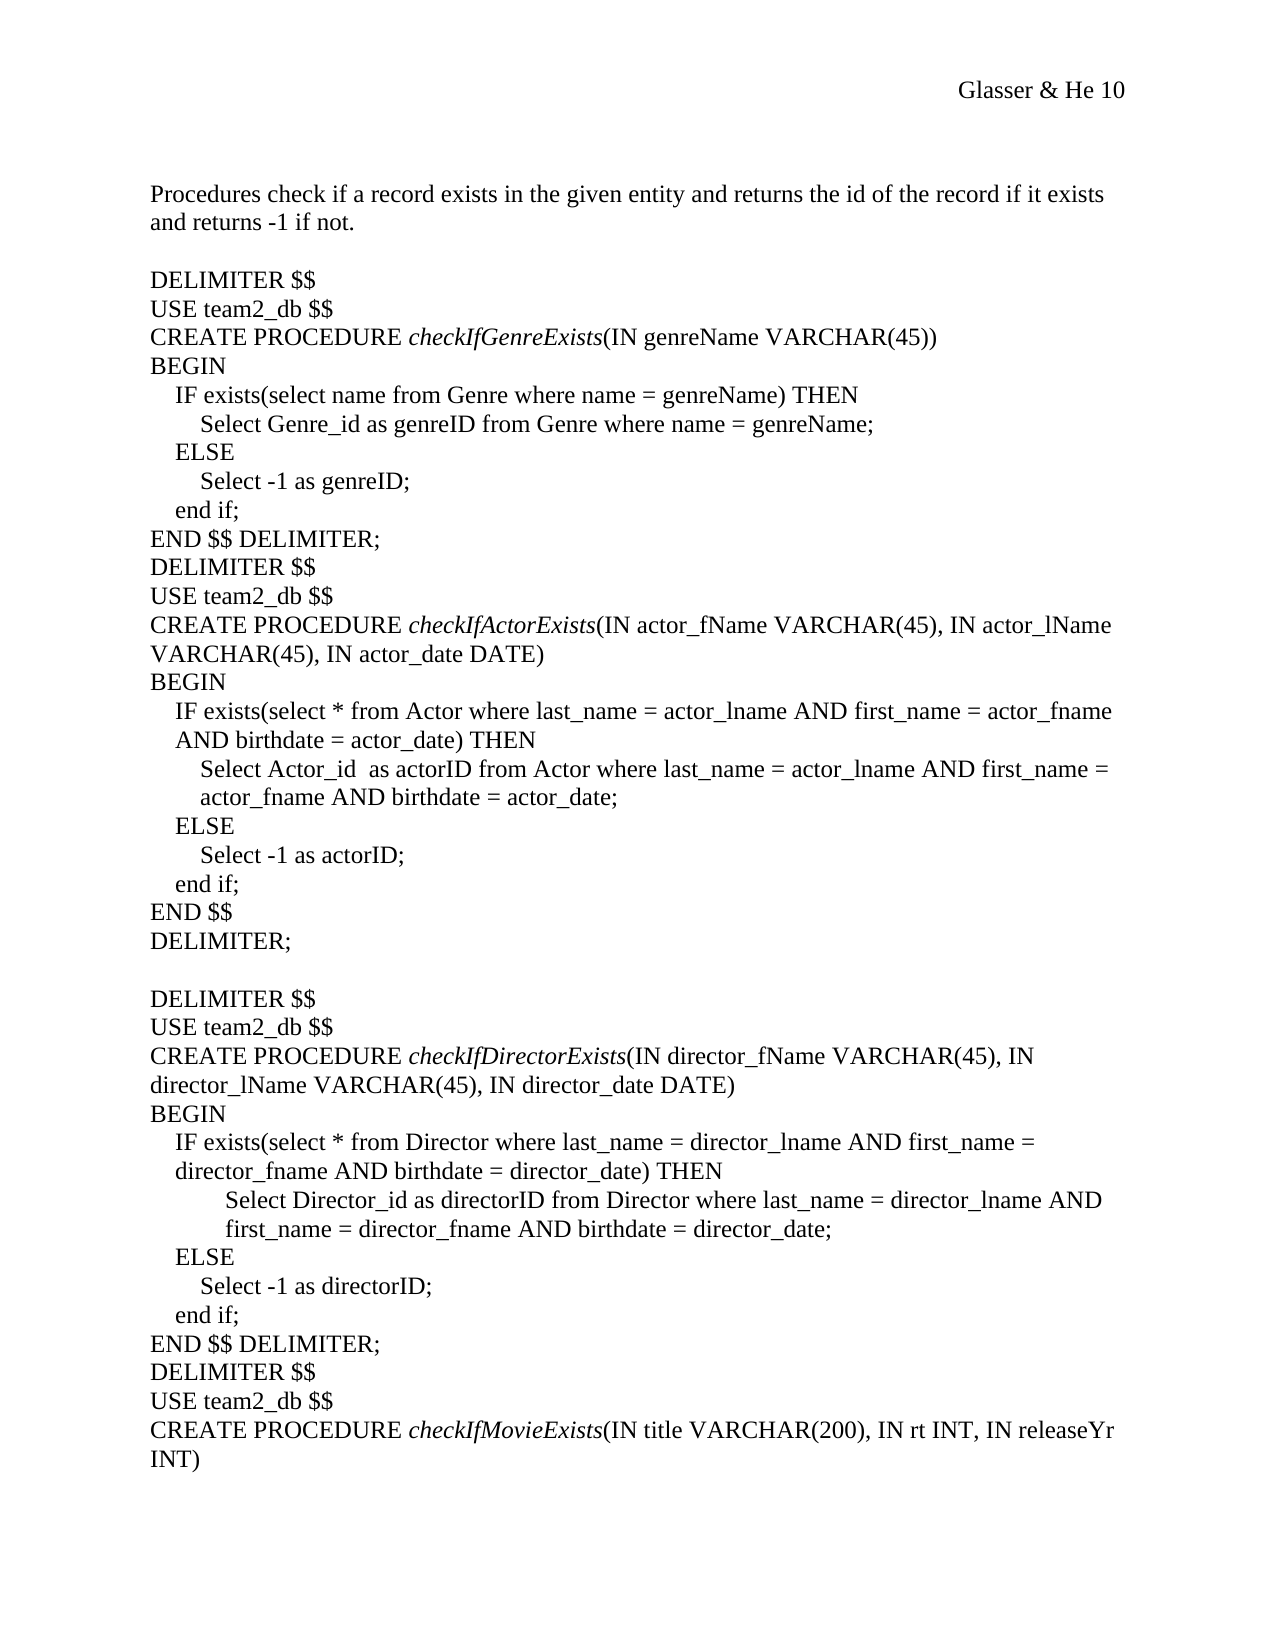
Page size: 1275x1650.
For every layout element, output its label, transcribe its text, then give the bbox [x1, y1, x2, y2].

text ELSE [150, 437, 1125, 466]
text Select Genre_id as genreID from Genre where name = genreName; [150, 409, 1125, 437]
text BEGIN [150, 351, 1125, 380]
text CREATE PROCEDURE checkIfMovieExists(IN title VARCHAR(200), IN rt INT, IN releaseYr INT) [150, 1415, 1125, 1472]
text END $$ DELIMITER; [150, 1329, 1125, 1357]
text end if; [150, 495, 1125, 524]
text DELIMITER $$ [150, 265, 1125, 294]
text USE team2_db $$ [150, 294, 1125, 322]
text END $$ [150, 897, 1125, 926]
text CREATE PROCEDURE checkIfGenreExists(IN genreName VARCHAR(45)) [150, 322, 1125, 351]
text Select Actor_id as actorID from Actor where last_name = actor_lname AND first_name = actor_fname AND birthdate = actor_date; [200, 754, 1125, 811]
text USE team2_db $$ [150, 581, 1125, 610]
text Select Director_id as directorID from Director where last_name = director_lname AND first_name = director_fname AND birthdate = director_date; [225, 1185, 1125, 1242]
text DELIMITER $$ [150, 552, 1125, 581]
text USE team2_db $$ [150, 1012, 1125, 1041]
text Select -1 as actorID; [150, 840, 1125, 869]
text CREATE PROCEDURE checkIfActorExists(IN actor_fName VARCHAR(45), IN actor_lName VARCHAR(45), IN actor_date DATE) [150, 610, 1125, 667]
text end if; [150, 869, 1125, 897]
text Select -1 as genreID; [150, 466, 1125, 495]
text Procedures check if a record exists in the given entity and returns the id of the record if it exists and returns -1 if not. [150, 179, 1125, 236]
text DELIMITER $$ [150, 1357, 1125, 1386]
text ELSE [150, 1242, 1125, 1271]
text end if; [150, 1300, 1125, 1329]
text DELIMITER $$ [150, 984, 1125, 1012]
text CREATE PROCEDURE checkIfDirectorExists(IN director_fName VARCHAR(45), IN director_lName VARCHAR(45), IN director_date DATE) [150, 1041, 1125, 1099]
text IF exists(select * from Director where last_name = director_lname AND first_name = director_fname AND birthdate = director_date) THEN [175, 1127, 1125, 1185]
text USE team2_db $$ [150, 1386, 1125, 1415]
text Select -1 as directorID; [150, 1271, 1125, 1300]
text IF exists(select * from Actor where last_name = actor_lname AND first_name = actor_fname AND birthdate = actor_date) THEN [175, 696, 1125, 754]
text DELIMITER; [150, 926, 1125, 955]
text BEGIN [150, 1099, 1125, 1127]
text ELSE [150, 811, 1125, 840]
text IF exists(select name from Genre where name = genreName) THEN [150, 380, 1125, 409]
text END $$ DELIMITER; [150, 524, 1125, 552]
text BEGIN [150, 667, 1125, 696]
